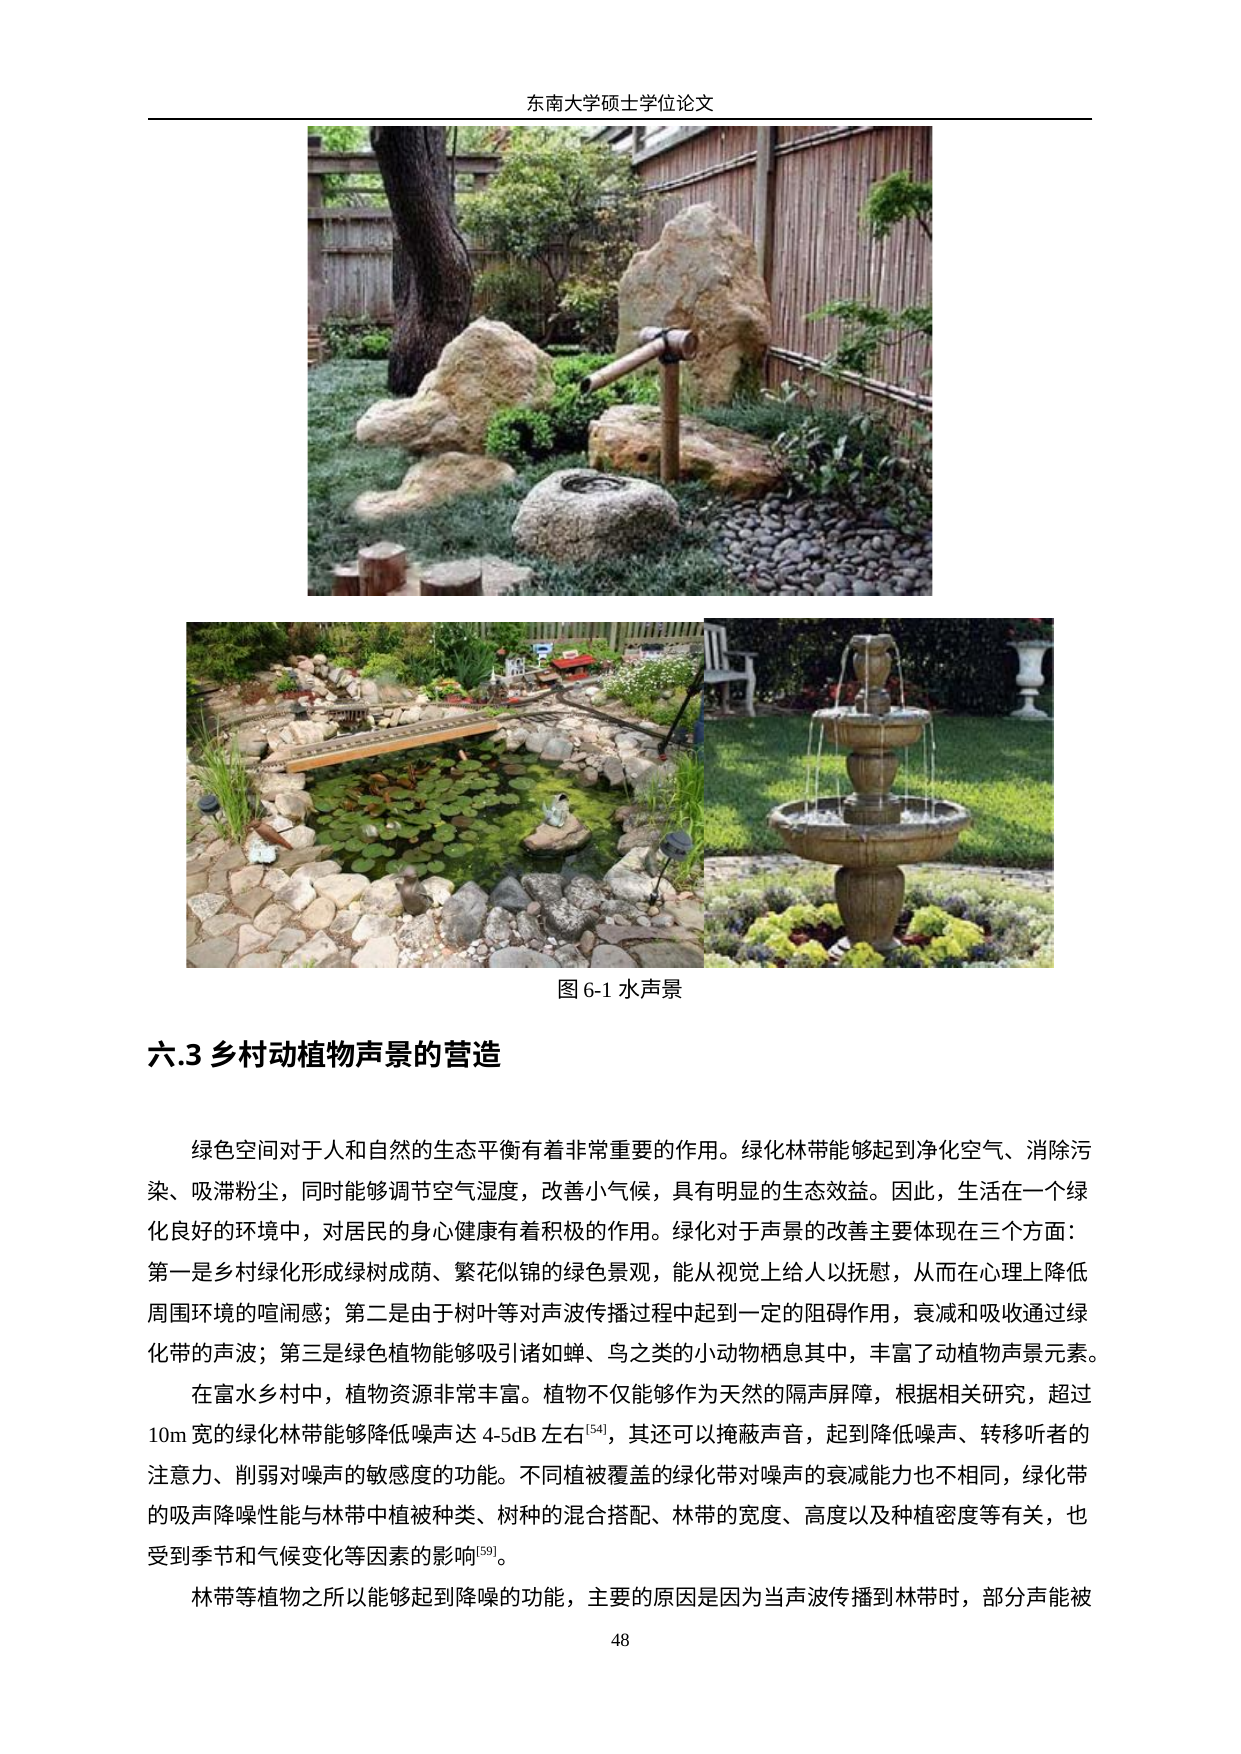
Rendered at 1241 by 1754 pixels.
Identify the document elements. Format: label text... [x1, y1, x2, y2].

picture [307, 126, 933, 596]
picture [186, 618, 1054, 968]
text 在富水乡村中，植物资源非常丰富。植物不仅能够作为天然的隔声屏障，根据相关研究，超过10m宽的绿化林带能够降低噪声达4-5dB左右[54]，其还可以掩蔽声音，起到降低噪声、转移听者的注意力、削弱对噪声的敏感度的功能。不同植被覆盖的绿化带对噪声的衰减能力也不相同，绿化带的吸声降噪性能与林带中植被种类、树种的混合搭配、林带的宽度、高度以及种植密度等有关，也受到季节和气候变化等因素的影响[59]。 [148, 1376, 1092, 1571]
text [148, 1579, 1092, 1612]
text 绿色空间对于人和自然的生态平衡有着非常重要的作用。绿化林带能够起到净化空气、消除污染、吸滞粉尘，同时能够调节空气湿度，改善小气候，具有明显的生态效益。因此，生活在一个绿化良好的环境中，对居民的身心健康有着积极的作用。绿化对于声景的改善主要体现在三个方面：第一是乡村绿化形成绿树成荫、繁花似锦的绿色景观，能从视觉上给人以抚慰，从而在心理上降低周围环境的喧闹感；第二是由于树叶等对声波传播过程中起到一定的阻碍作用，衰减和吸收通过绿化带的声波；第三是绿色植物能够吸引诸如蝉、鸟之类的小动物栖息其中，丰富了动植物声景元素。 [148, 1133, 1092, 1368]
text 图6-1 水声景 [148, 972, 1092, 1004]
text 乡村动植物声景的营造 [148, 1021, 1092, 1086]
